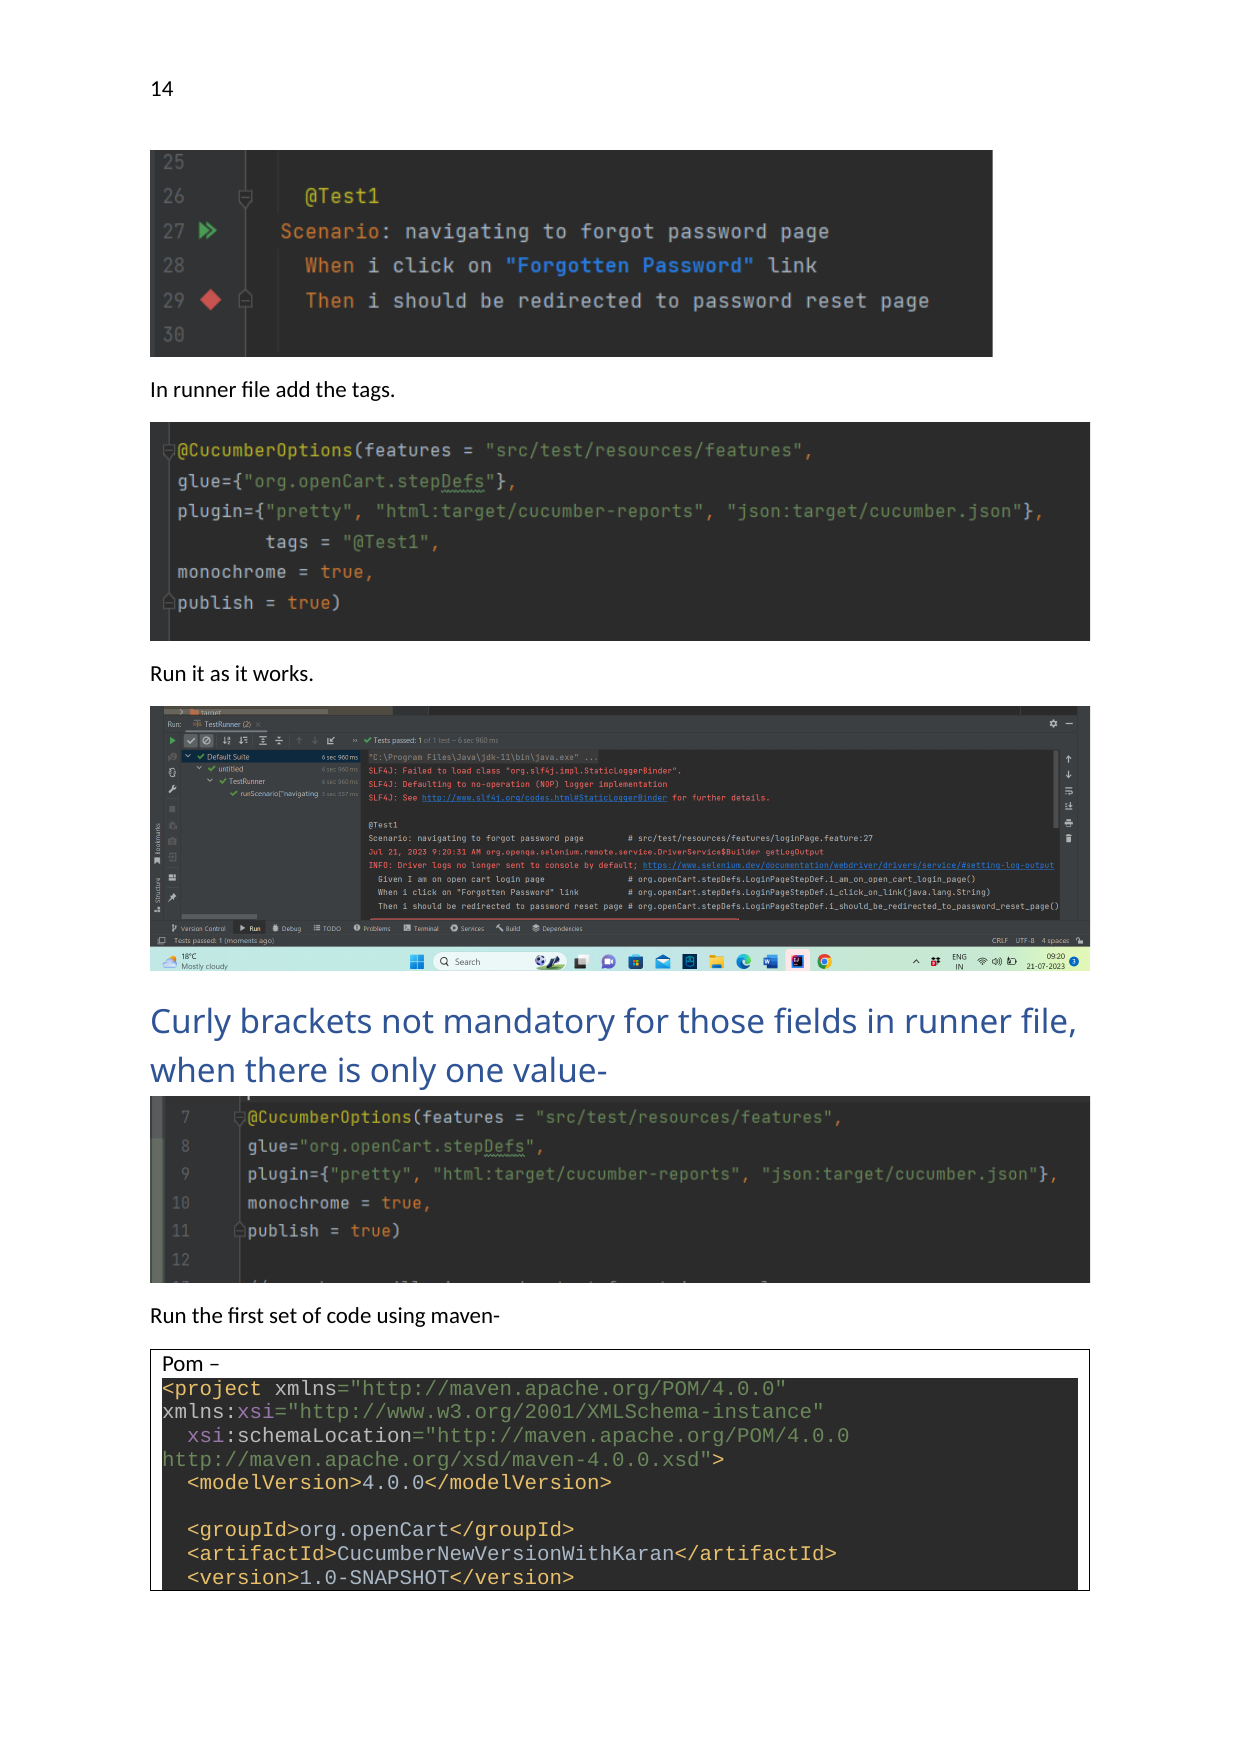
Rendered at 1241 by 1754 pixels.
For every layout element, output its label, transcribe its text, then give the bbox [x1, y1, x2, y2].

subtitle Curly brackets not mandatory for those fields in runner file, when there is only one value- [150, 998, 1090, 1092]
picture [150, 1096, 1091, 1283]
picture [150, 150, 993, 357]
text Run the first set of code using maven- [150, 1302, 1090, 1330]
picture [150, 422, 1091, 641]
text Run it as it works. [150, 659, 1090, 687]
picture [150, 706, 1091, 971]
text In runner file add the tags. [150, 375, 1090, 403]
